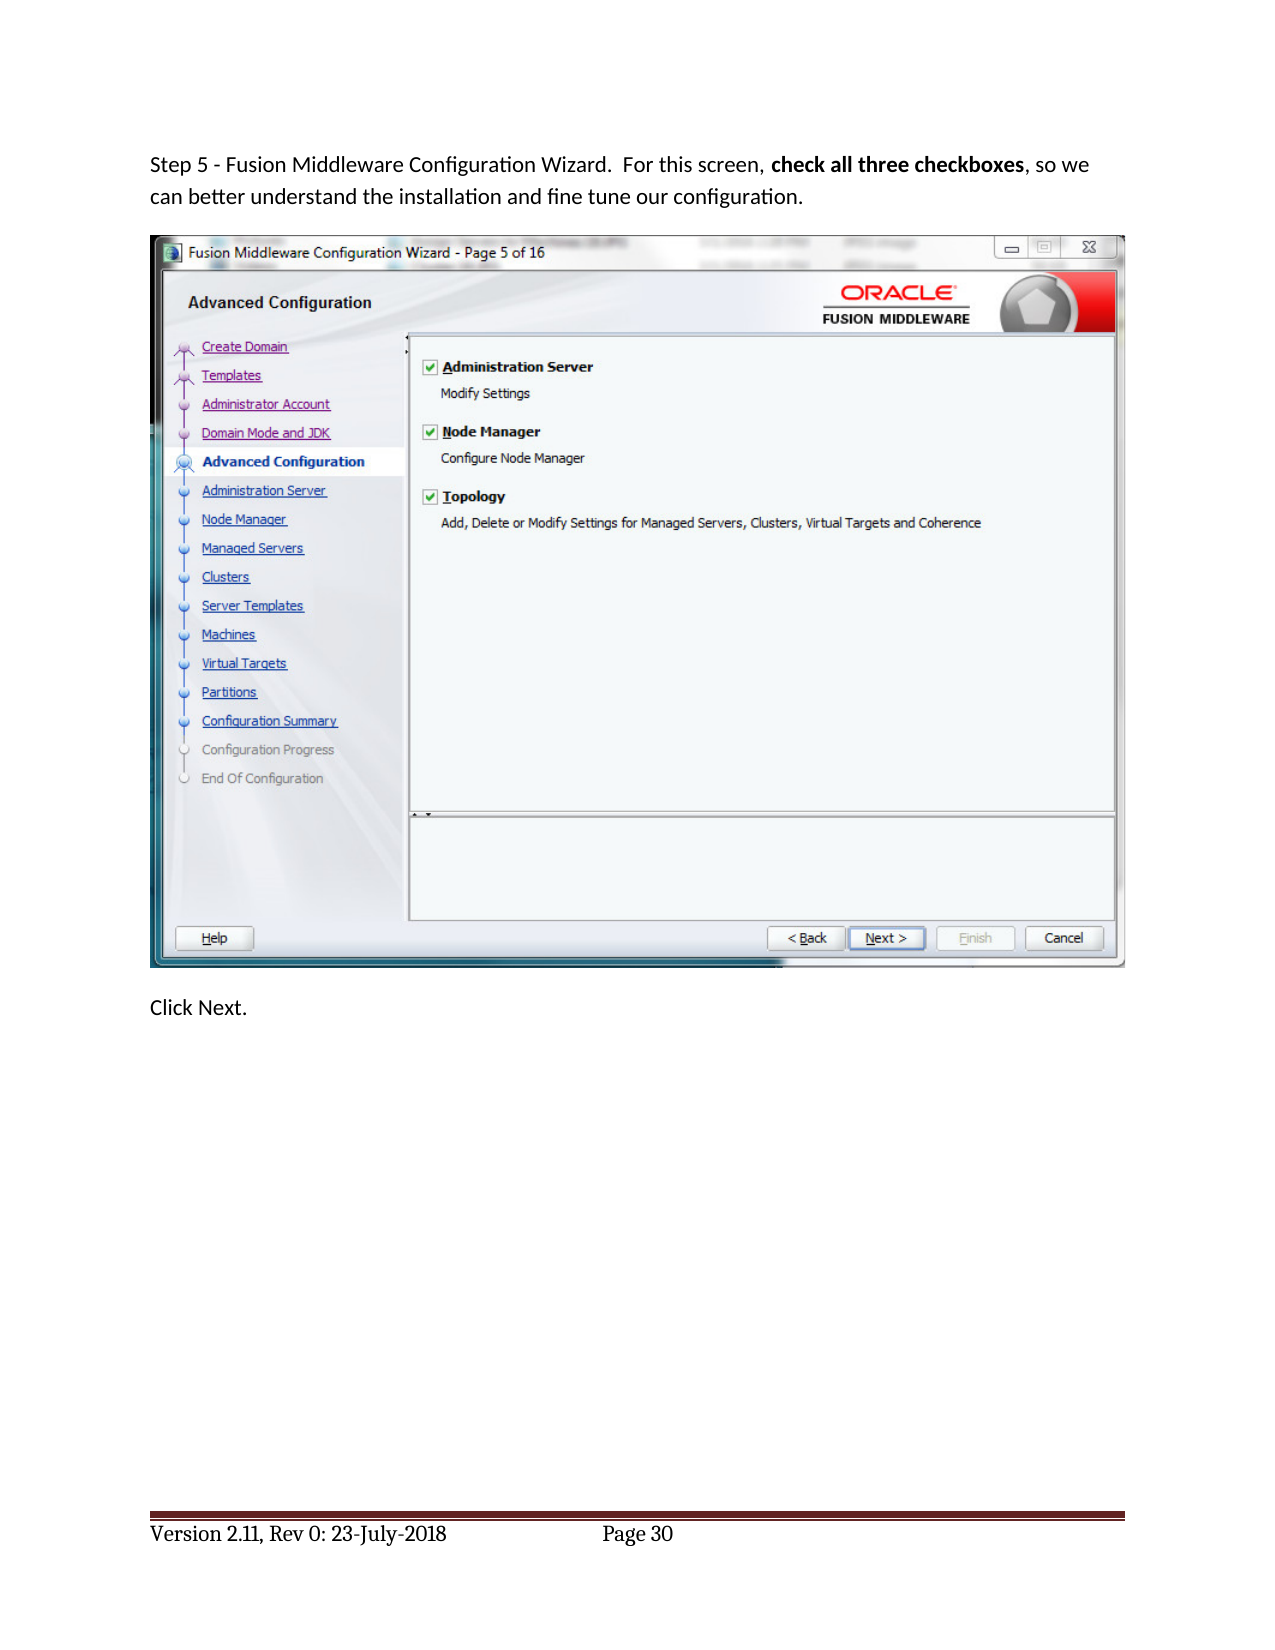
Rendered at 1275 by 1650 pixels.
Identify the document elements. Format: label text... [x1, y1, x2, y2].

picture [150, 235, 1125, 968]
text Click Next. [150, 993, 1125, 1021]
text Step 5 - Fusion Middleware Configuration Wizard. For this screen, check all three checkboxes, so we can better understand the installation and fine tune our configuration. [150, 150, 1125, 210]
